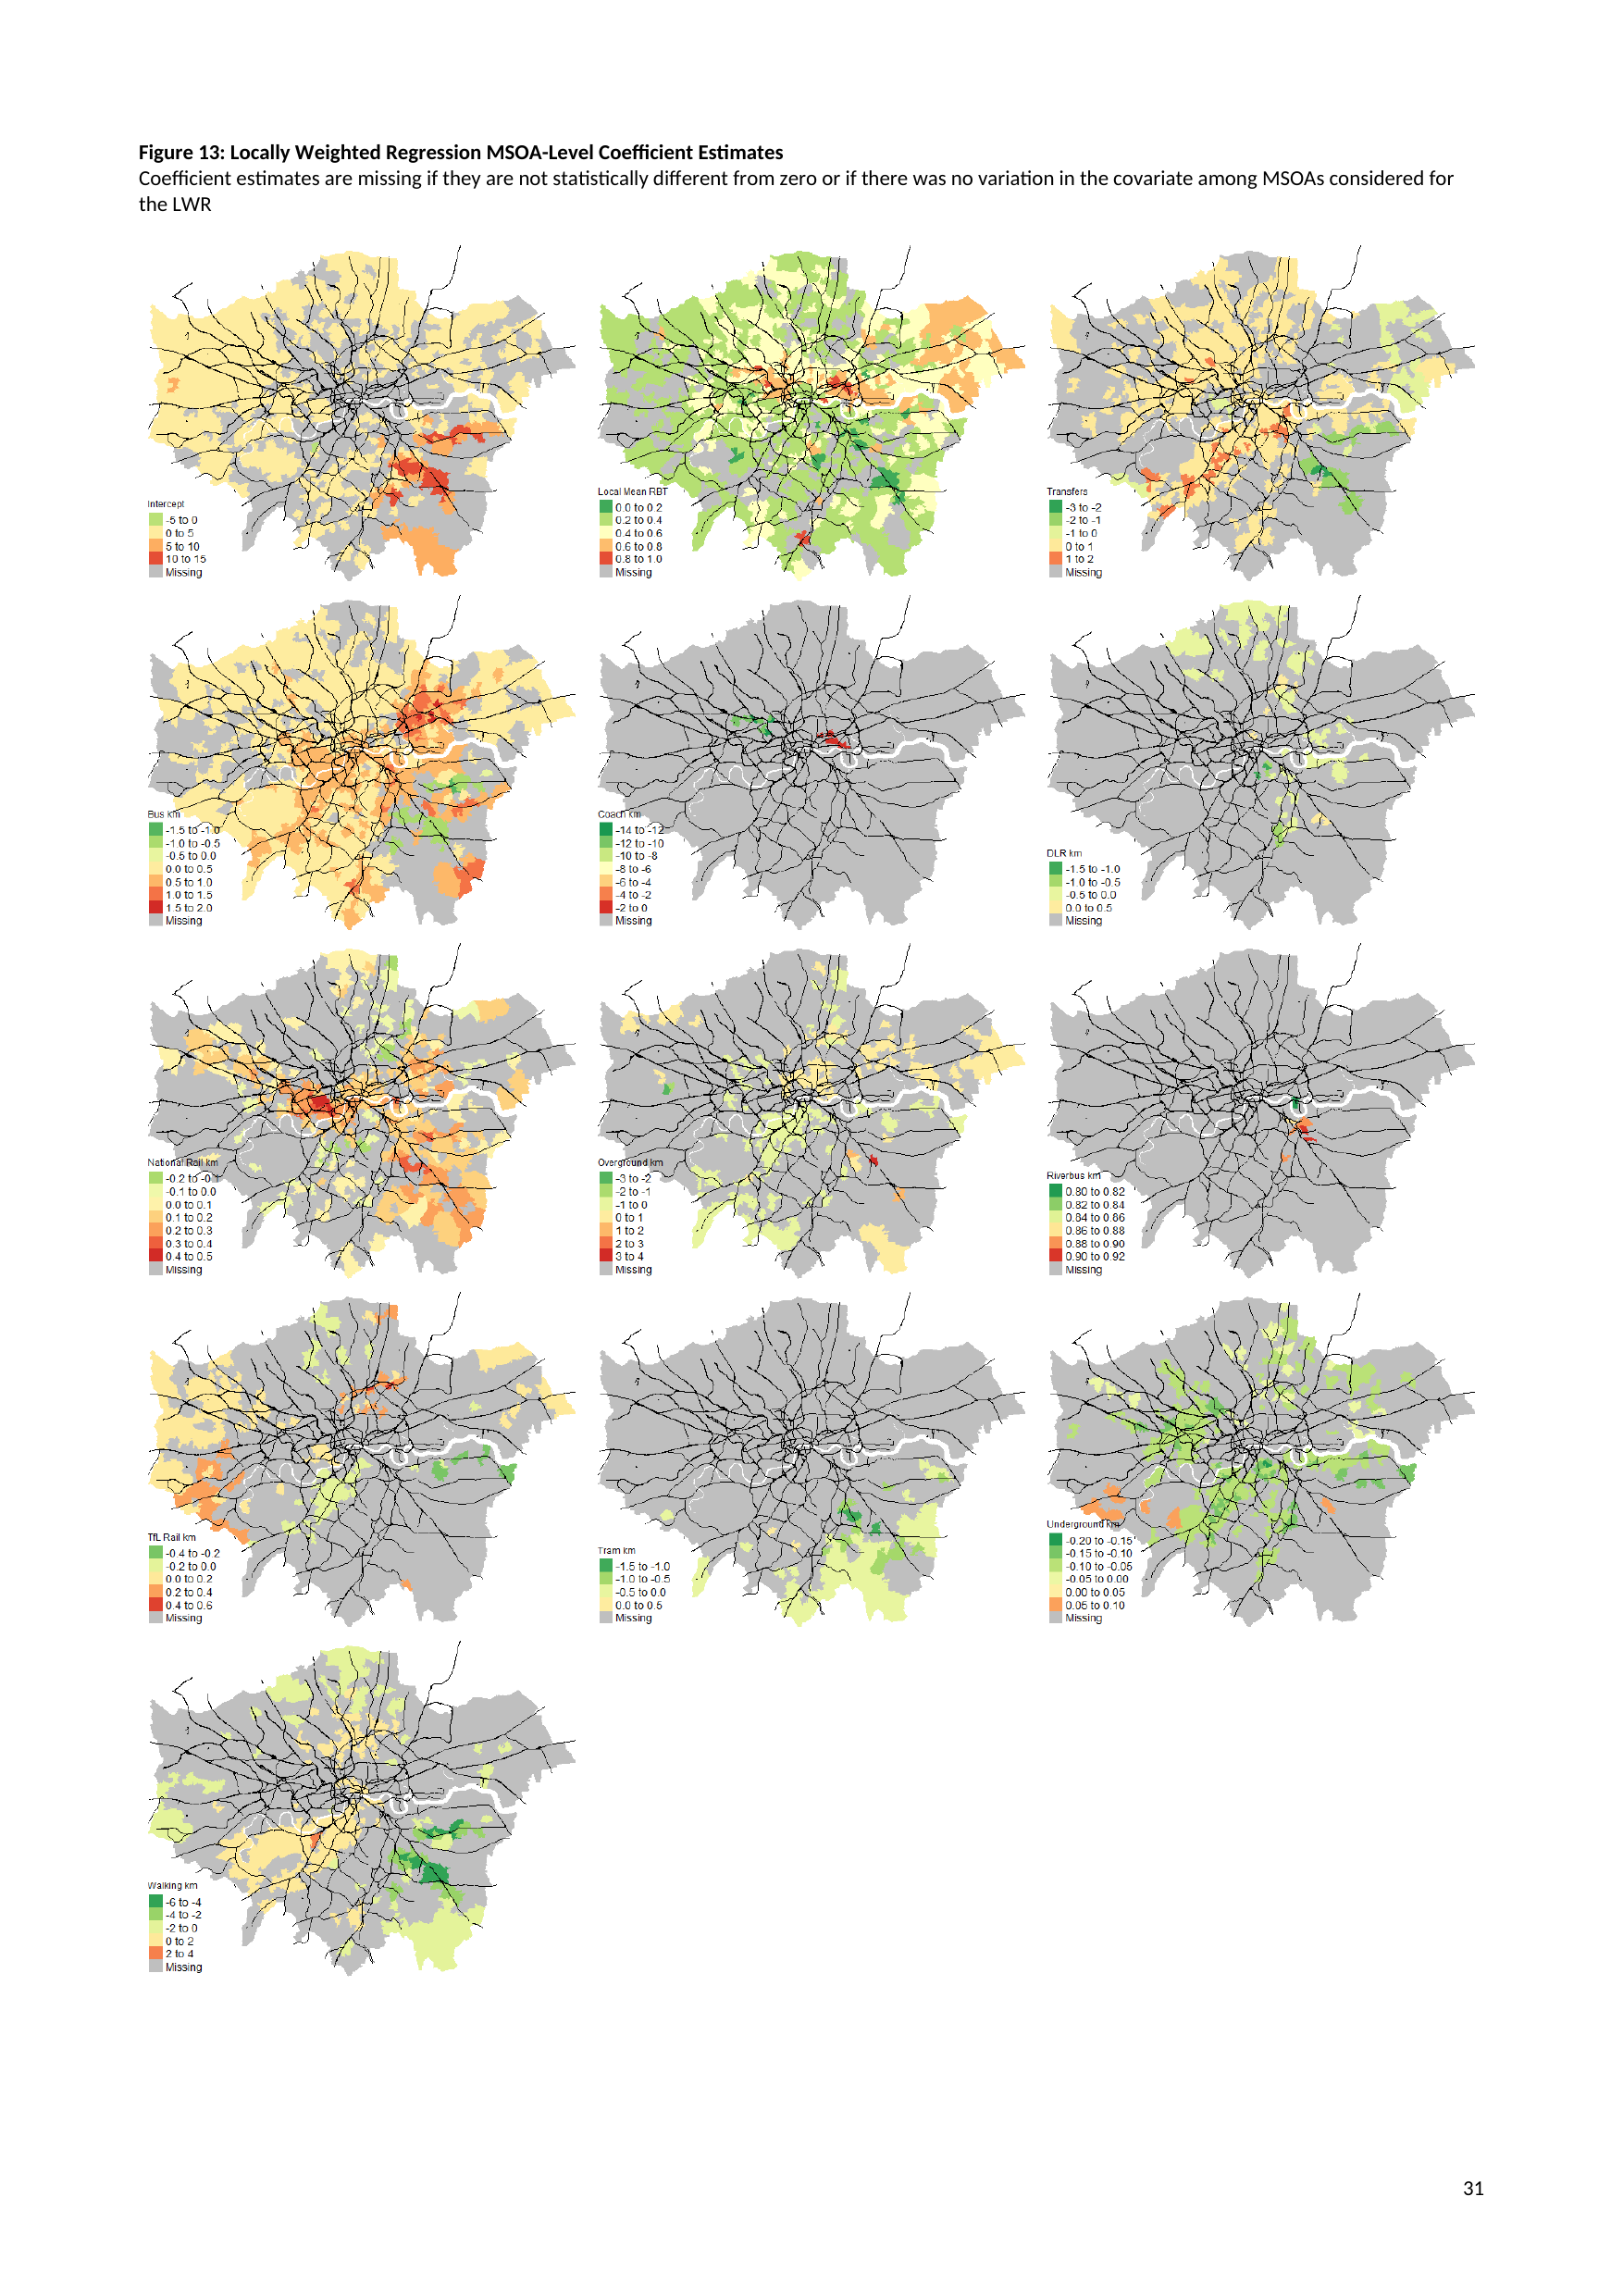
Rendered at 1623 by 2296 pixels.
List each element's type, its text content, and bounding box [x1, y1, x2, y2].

text Coefficient estimates are missing if they are not statistically different from zero or if there was no variation in the covariate among MSOAs considered for the LWR [139, 165, 1484, 217]
text Figure 13: Locally Weighted Regression MSOA-Level Coefficient Estimates [139, 139, 1484, 165]
picture [139, 217, 1484, 2011]
